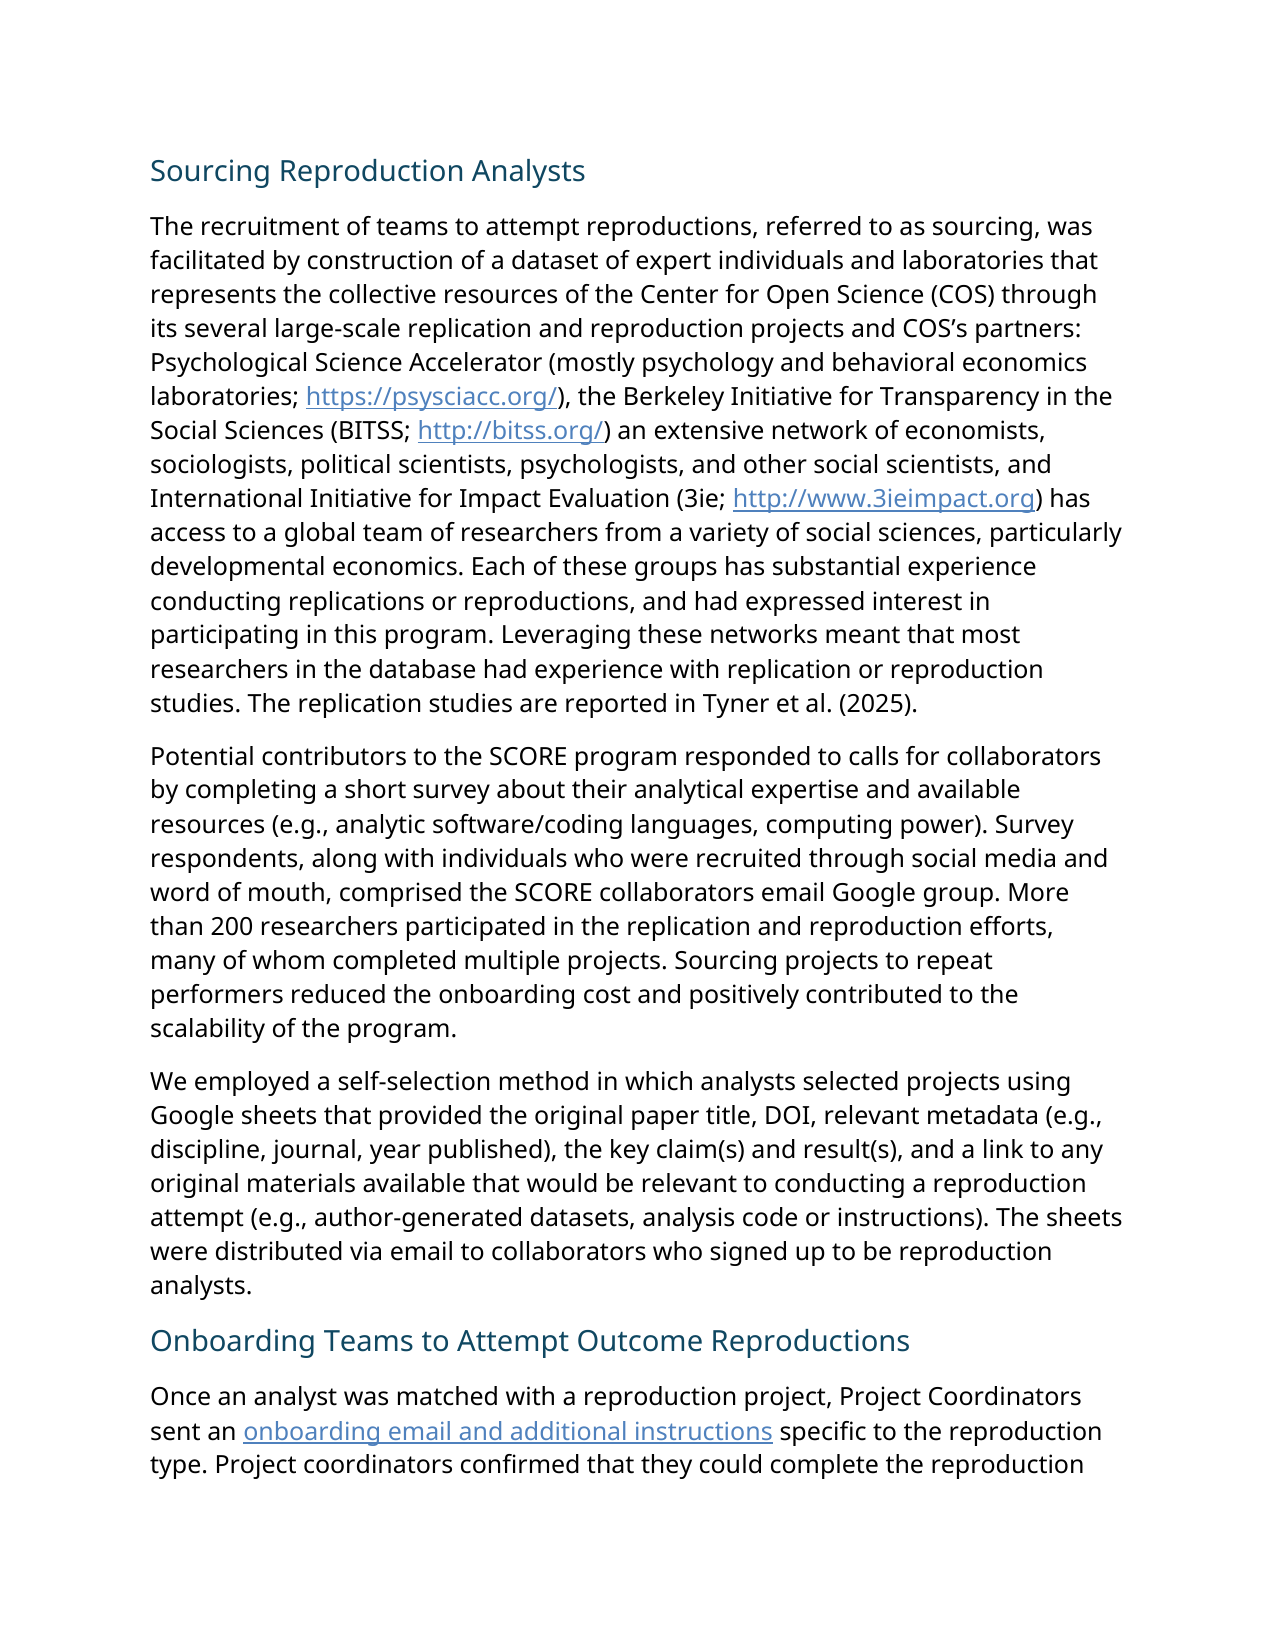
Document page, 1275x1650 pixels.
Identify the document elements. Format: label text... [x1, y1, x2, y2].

subtitle Sourcing Reproduction Analysts [150, 150, 1125, 190]
text The recruitment of teams to attempt reproductions, referred to as sourcing, was facilitated by construction of a dataset of expert individuals and laboratories that represents the collective resources of the Center for Open Science (COS) through its several large-scale replication and reproduction projects and COS’s partners: Psychological Science Accelerator (mostly psychology and behavioral economics laboratories; https://psysciacc.org/), the Berkeley Initiative for Transparency in the Social Sciences (BITSS; http://bitss.org/) an extensive network of economists, sociologists, political scientists, psychologists, and other social scientists, and International Initiative for Impact Evaluation (3ie; http://www.3ieimpact.org) has access to a global team of researchers from a variety of social sciences, particularly developmental economics. Each of these groups has substantial experience conducting replications or reproductions, and had expressed interest in participating in this program. Leveraging these networks meant that most researchers in the database had experience with replication or reproduction studies. The replication studies are reported in Tyner et al. (2025). [150, 208, 1125, 719]
subtitle Onboarding Teams to Attempt Outcome Reproductions [150, 1321, 1125, 1360]
text We employed a self-selection method in which analysts selected projects using Google sheets that provided the original paper title, DOI, relevant metadata (e.g., discipline, journal, year published), the key claim(s) and result(s), and a link to any original materials available that would be relevant to conducting a reproduction attempt (e.g., author-generated datasets, analysis code or instructions). The sheets were distributed via email to collaborators who signed up to be reproduction analysts. [150, 1063, 1125, 1302]
text Potential contributors to the SCORE program responded to calls for collaborators by completing a short survey about their analytical expertise and available resources (e.g., analytic software/coding languages, computing power). Survey respondents, along with individuals who were recruited through social media and word of mouth, comprised the SCORE collaborators email Google group. More than 200 researchers participated in the replication and reproduction efforts, many of whom completed multiple projects. Sourcing projects to repeat performers reduced the onboarding cost and positively contributed to the scalability of the program. [150, 738, 1125, 1045]
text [150, 1379, 1125, 1481]
